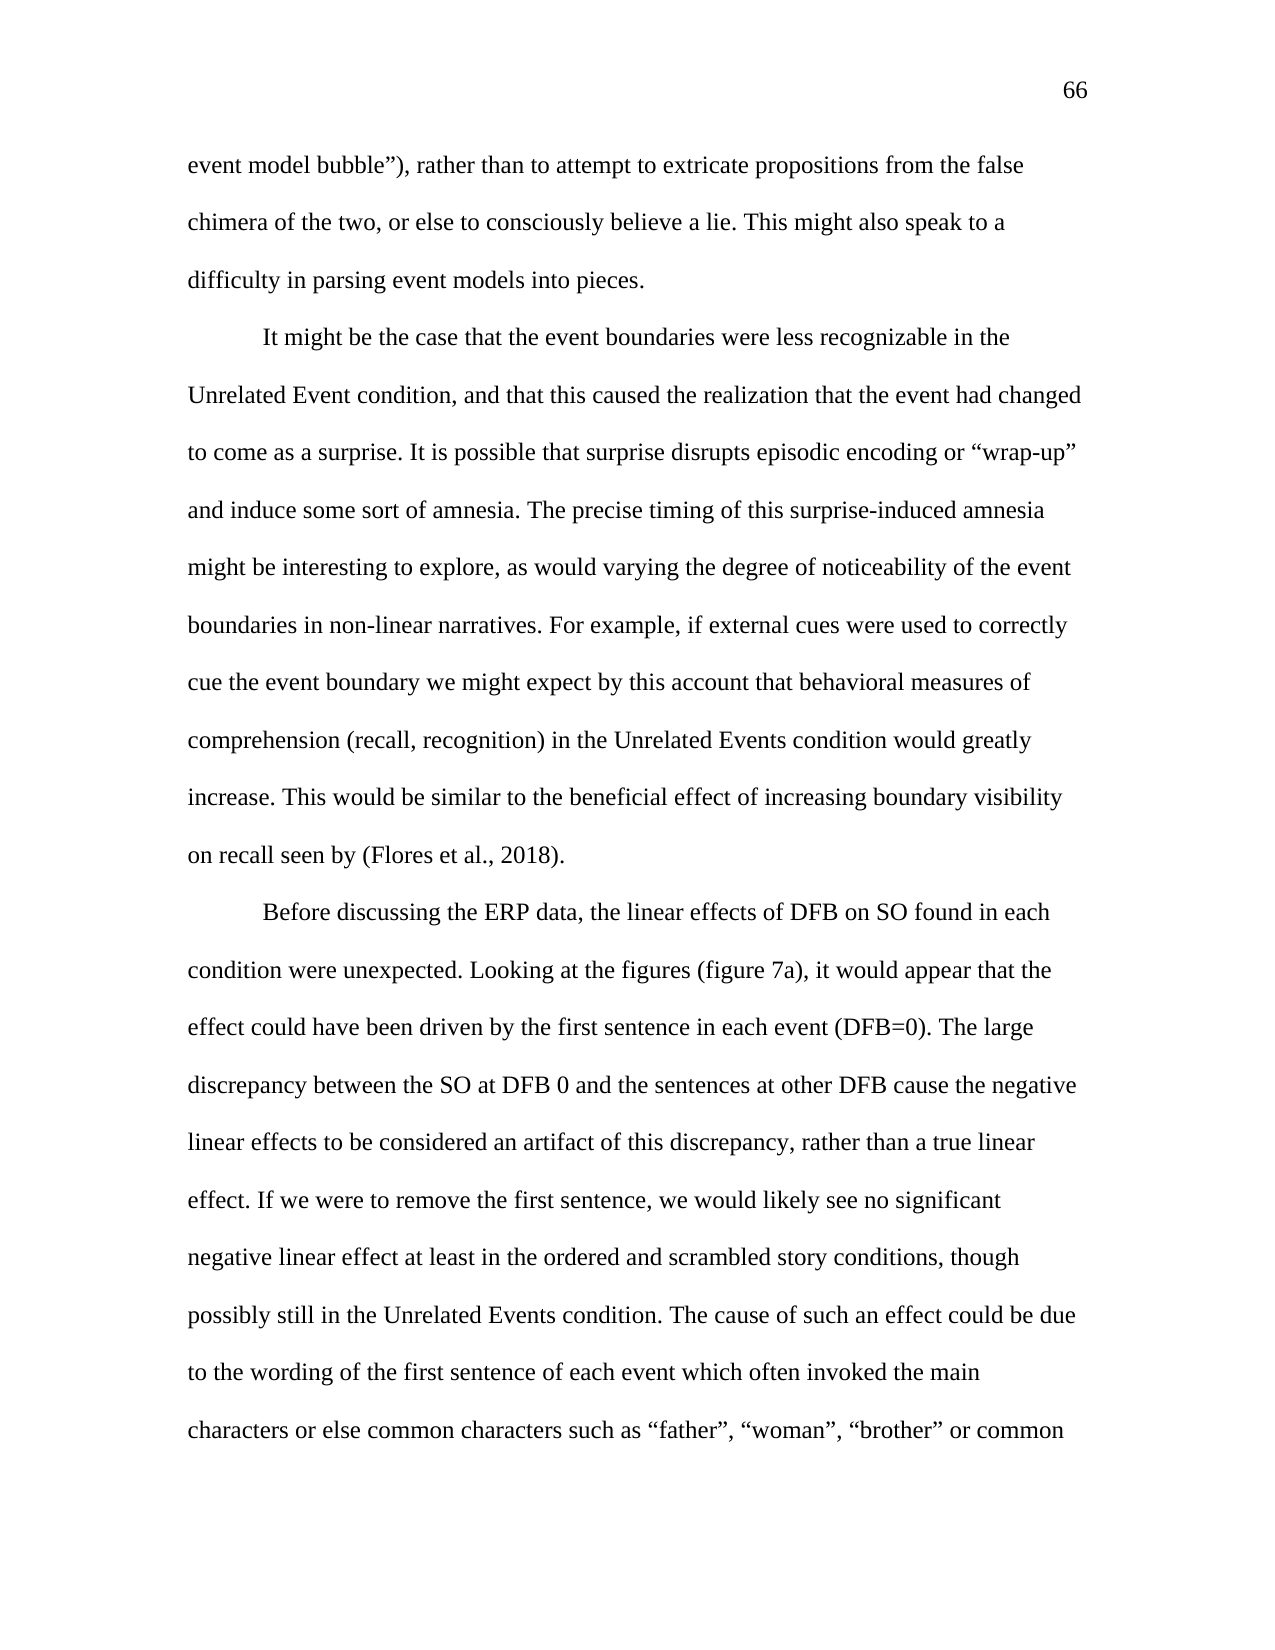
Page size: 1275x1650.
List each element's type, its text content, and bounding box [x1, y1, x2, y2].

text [187, 150, 1087, 294]
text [187, 897, 1087, 1444]
text It might be the case that the event boundaries were less recognizable in the Unrelated Event condition, and that this caused the realization that the event had changed to come as a surprise. It is possible that surprise disrupts episodic encoding or “wrap-up” and induce some sort of amnesia. The precise timing of this surprise-induced amnesia might be interesting to explore, as would varying the degree of noticeability of the event boundaries in non-linear narratives. For example, if external cues were used to correctly cue the event boundary we might expect by this account that behavioral measures of comprehension (recall, recognition) in the Unrelated Events condition would greatly increase. This would be similar to the beneficial effect of increasing boundary visibility on recall seen by (Flores et al., 2018). [187, 322, 1087, 869]
